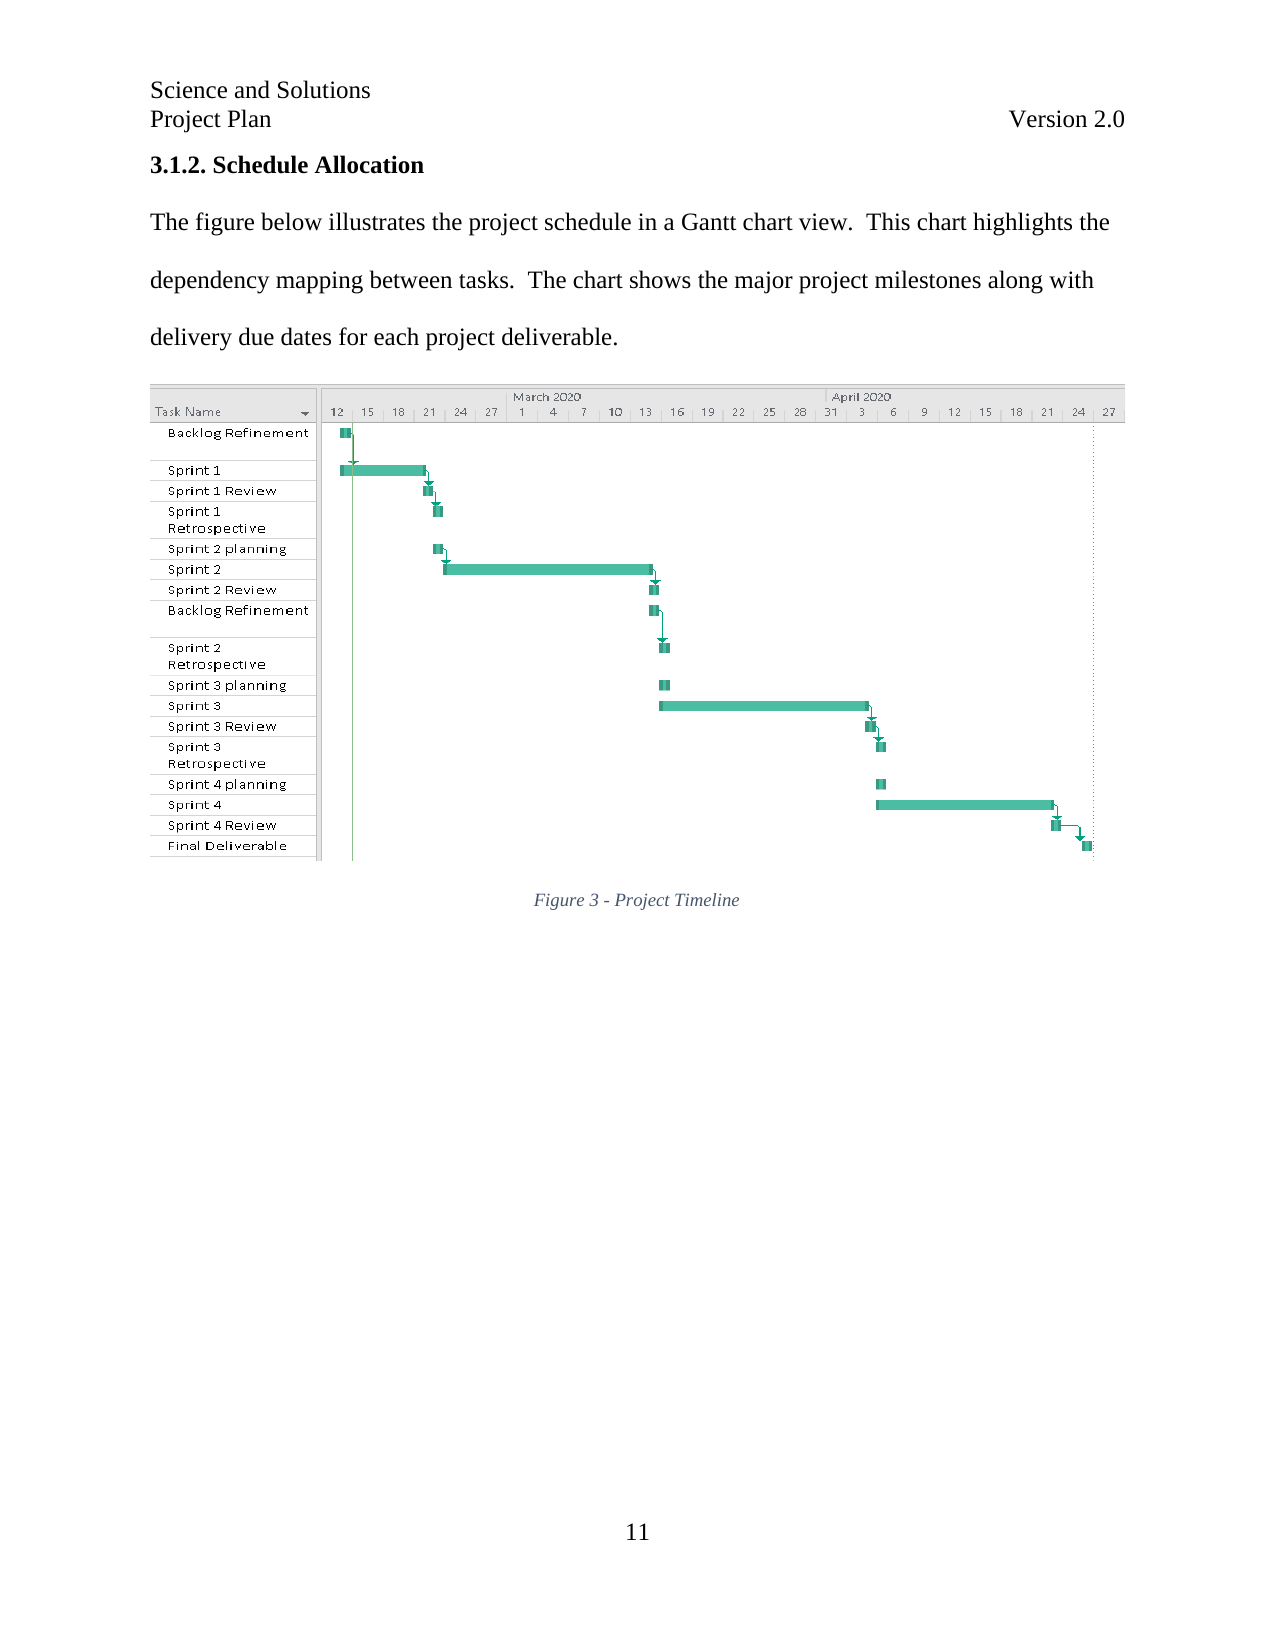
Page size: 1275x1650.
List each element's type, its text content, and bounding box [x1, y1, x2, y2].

text The figure below illustrates the project schedule in a Gantt chart view. This chart highlights the dependency mapping between tasks. The chart shows the major project milestones along with delivery due dates for each project deliverable. [150, 207, 1125, 351]
picture [150, 380, 1125, 861]
subtitle Schedule Allocation [150, 150, 1125, 179]
